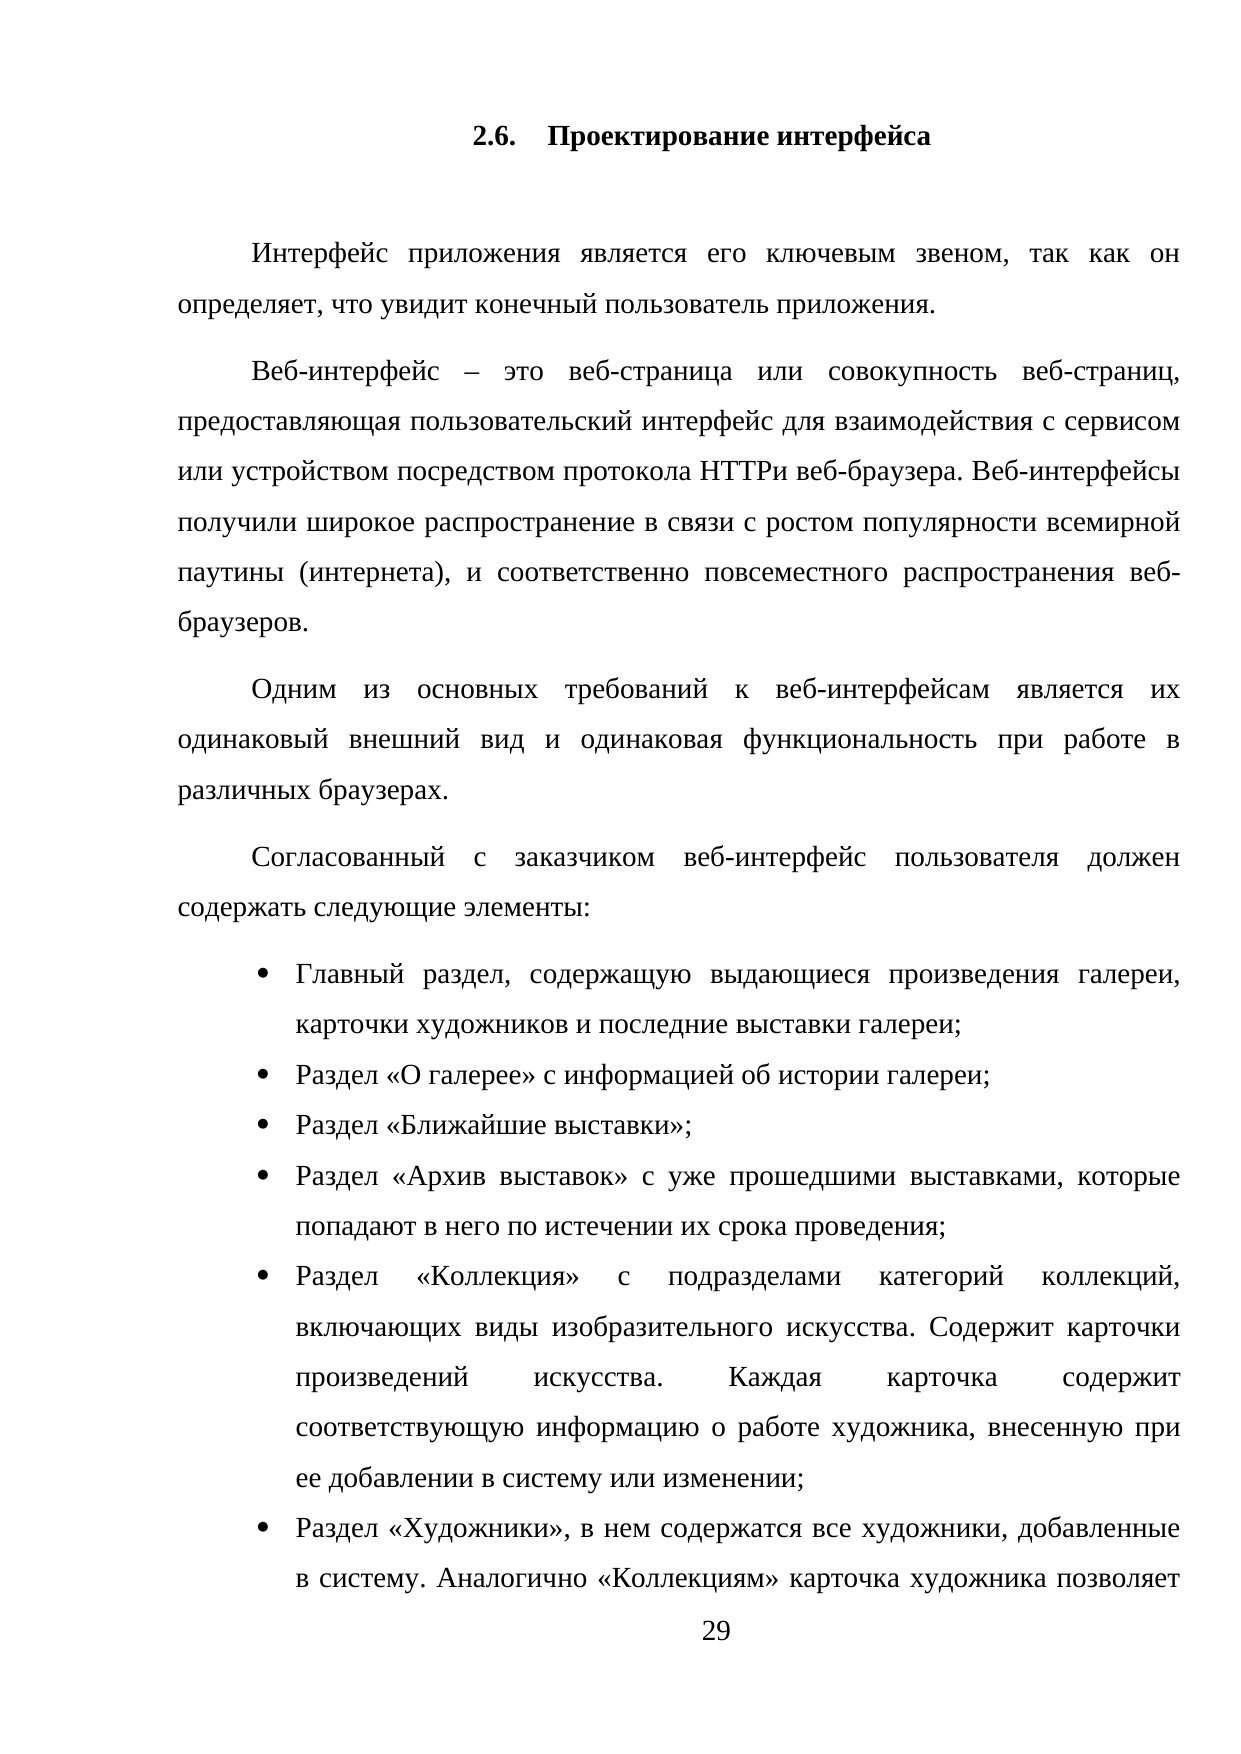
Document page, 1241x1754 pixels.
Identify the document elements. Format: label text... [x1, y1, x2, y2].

text Веб-интерфейс – это веб-страница или совокупность веб-страниц, предоставляющая пользовательский интерфейс для взаимодействия с сервисом или устройством посредством протокола HTTPи веб-браузера. Веб-интерфейсы получили широкое распространение в связи с ростом популярности всемирной паутины (интернета), и соответственно повсеместного распространения веб-браузеров. [177, 353, 1181, 638]
text Согласованный с заказчиком веб-интерфейс пользователя должен содержать следующие элементы: [177, 839, 1181, 923]
list Раздел «Архив выставок» с уже прошедшими выставками, которые попадают в него по истечении их срока проведения; [258, 1158, 1181, 1242]
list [258, 1510, 1181, 1594]
list Раздел «О галерее» с информацией об истории галереи; [258, 1057, 1181, 1091]
list Раздел «Ближайшие выставки»; [258, 1107, 1181, 1141]
text Интерфейс приложения является его ключевым звеном, так как он определяет, что увидит конечный пользователь приложения. [177, 235, 1181, 319]
list Проектирование интерфейса [222, 118, 1181, 152]
text Одним из основных требований к веб-интерфейсам является их одинаковый внешний вид и одинаковая функциональность при работе в различных браузерах. [177, 671, 1181, 805]
list Главный раздел, содержащую выдающиеся произведения галереи, карточки художников и последние выставки галереи; [258, 956, 1181, 1040]
list Раздел «Коллекция» с подразделами категорий коллекций, включающих виды изобразительного искусства. Содержит карточки произведений искусства. Каждая карточка содержит соответствующую информацию о работе художника, внесенную при ее добавлении в систему или изменении; [258, 1258, 1181, 1493]
